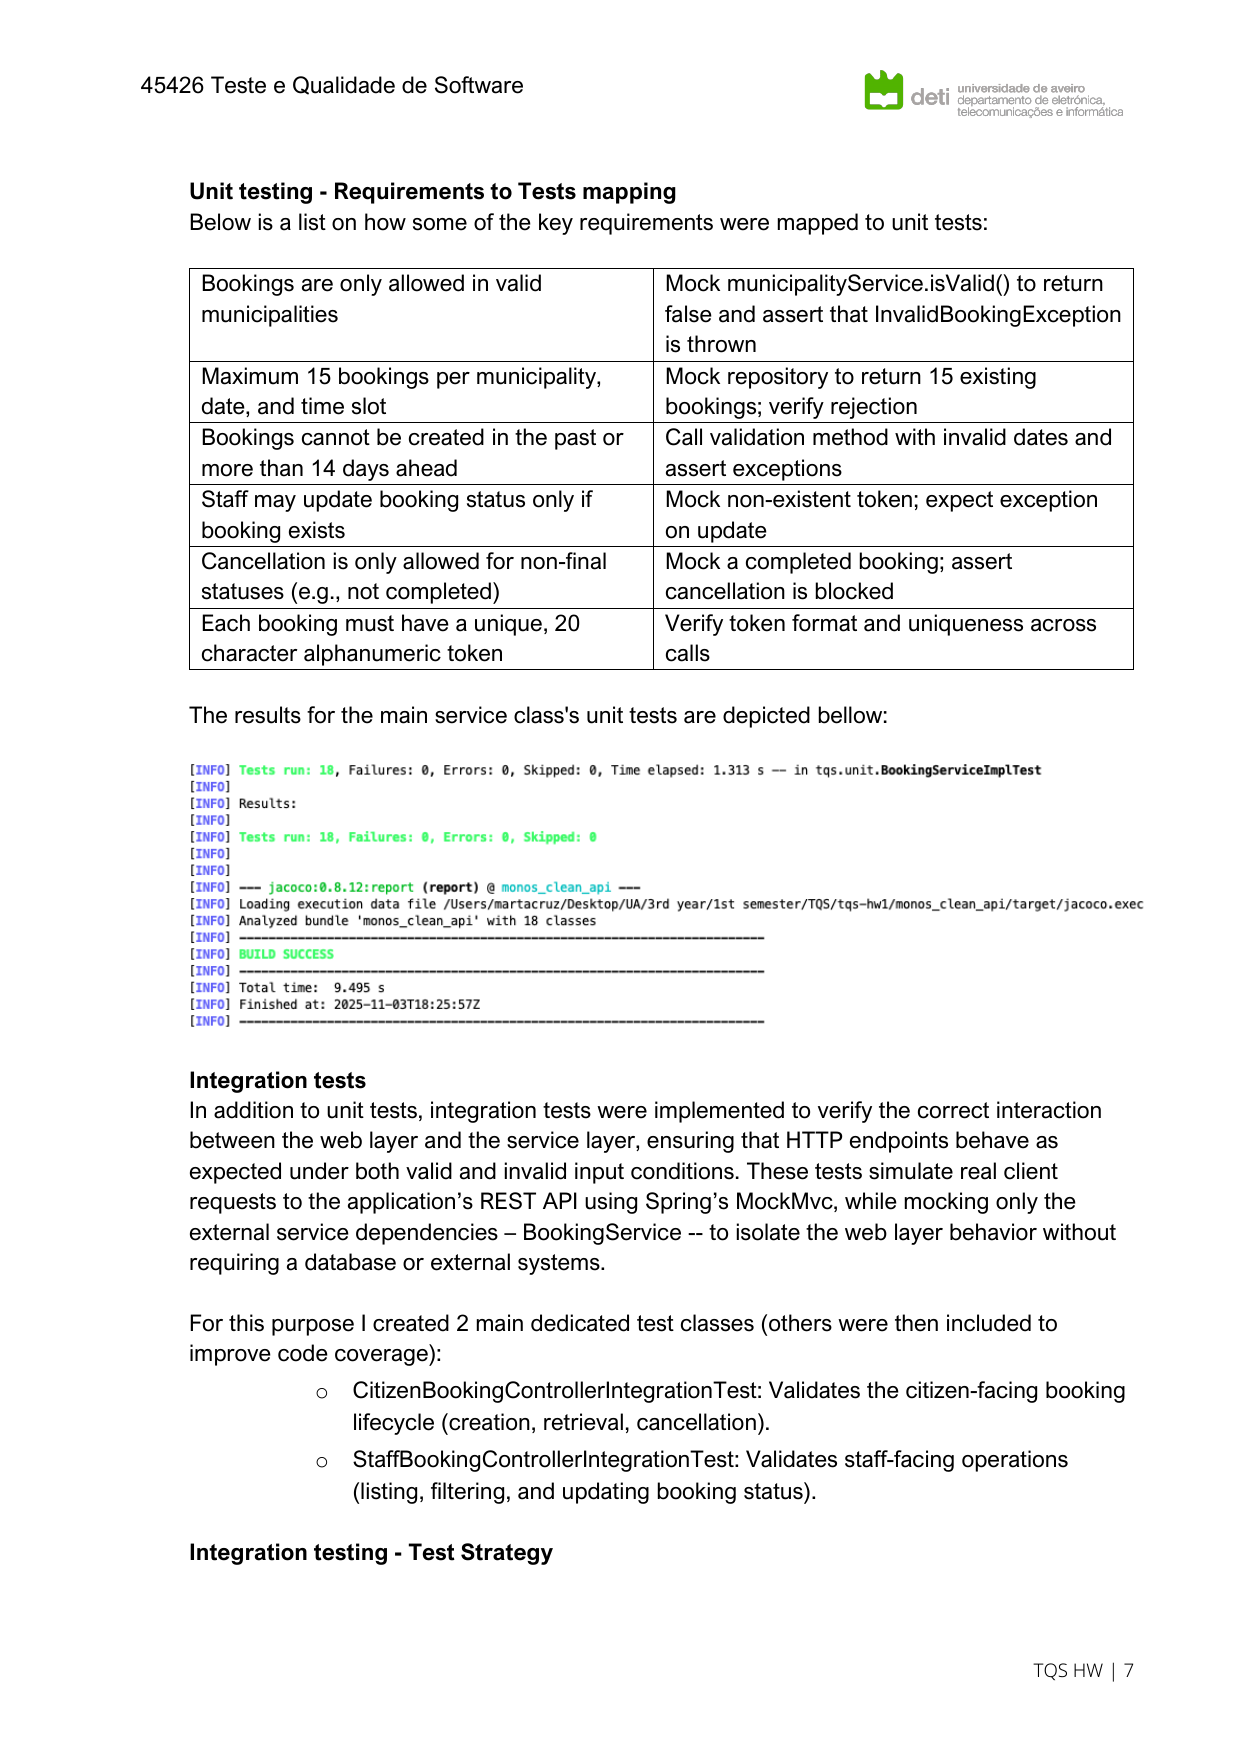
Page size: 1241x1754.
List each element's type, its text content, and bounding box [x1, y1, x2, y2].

table_header Mock municipalityService.isValid() to return false and assert that InvalidBookingException is thrown [654, 269, 1133, 361]
text Integration tests [189, 1066, 1134, 1093]
table_cell Mock a completed booking; assert cancellation is blocked [654, 547, 1133, 608]
text Below is a list on how some of the key requirements were mapped to unit tests: [189, 207, 1134, 235]
table_cell Verify token format and uniqueness across calls [654, 609, 1133, 669]
table_cell Maximum 15 bookings per municipality, date, and time slot [190, 362, 653, 422]
text Unit testing - Requirements to Tests mapping [189, 177, 1134, 205]
picture [188, 761, 1152, 1033]
table_cell Call validation method with invalid dates and assert exceptions [654, 423, 1133, 484]
text In addition to unit tests, integration tests were implemented to verify the correct interaction between the web layer and the service layer, ensuring that HTTP endpoints behave as expected under both valid and invalid input conditions. These tests simulate real client requests to the application’s REST API using Spring’s MockMvc, while mocking only the external service dependencies – BookingService -- to isolate the web layer behavior without requiring a database or external systems. [189, 1096, 1134, 1276]
table_cell Mock repository to return 15 existing bookings; verify rejection [654, 362, 1133, 422]
table_cell Staff may update booking status only if booking exists [190, 485, 653, 546]
table_header Bookings are only allowed in valid municipalities [190, 269, 653, 361]
table_cell Cancellation is only allowed for non-final statuses (e.g., not completed) [190, 547, 653, 608]
table_cell Bookings cannot be created in the past or more than 14 days ahead [190, 423, 653, 484]
table_cell Mock non-existent token; expect exception on update [654, 485, 1133, 546]
picture [864, 70, 1124, 119]
text For this purpose I created 2 main dedicated test classes (others were then included to improve code coverage): [189, 1309, 1134, 1367]
table_cell Each booking must have a unique, 20 character alphanumeric token [190, 609, 653, 669]
text The results for the main service class's unit tests are depicted bellow: [189, 701, 1134, 728]
list StaffBookingControllerIntegrationTest: Validates staff-facing operations (listing, filtering, and updating booking status). [315, 1445, 1134, 1504]
text Integration testing - Test Strategy [189, 1538, 1134, 1565]
list CitizenBookingControllerIntegrationTest: Validates the citizen-facing booking lifecycle (creation, retrieval, cancellation). [315, 1376, 1134, 1436]
